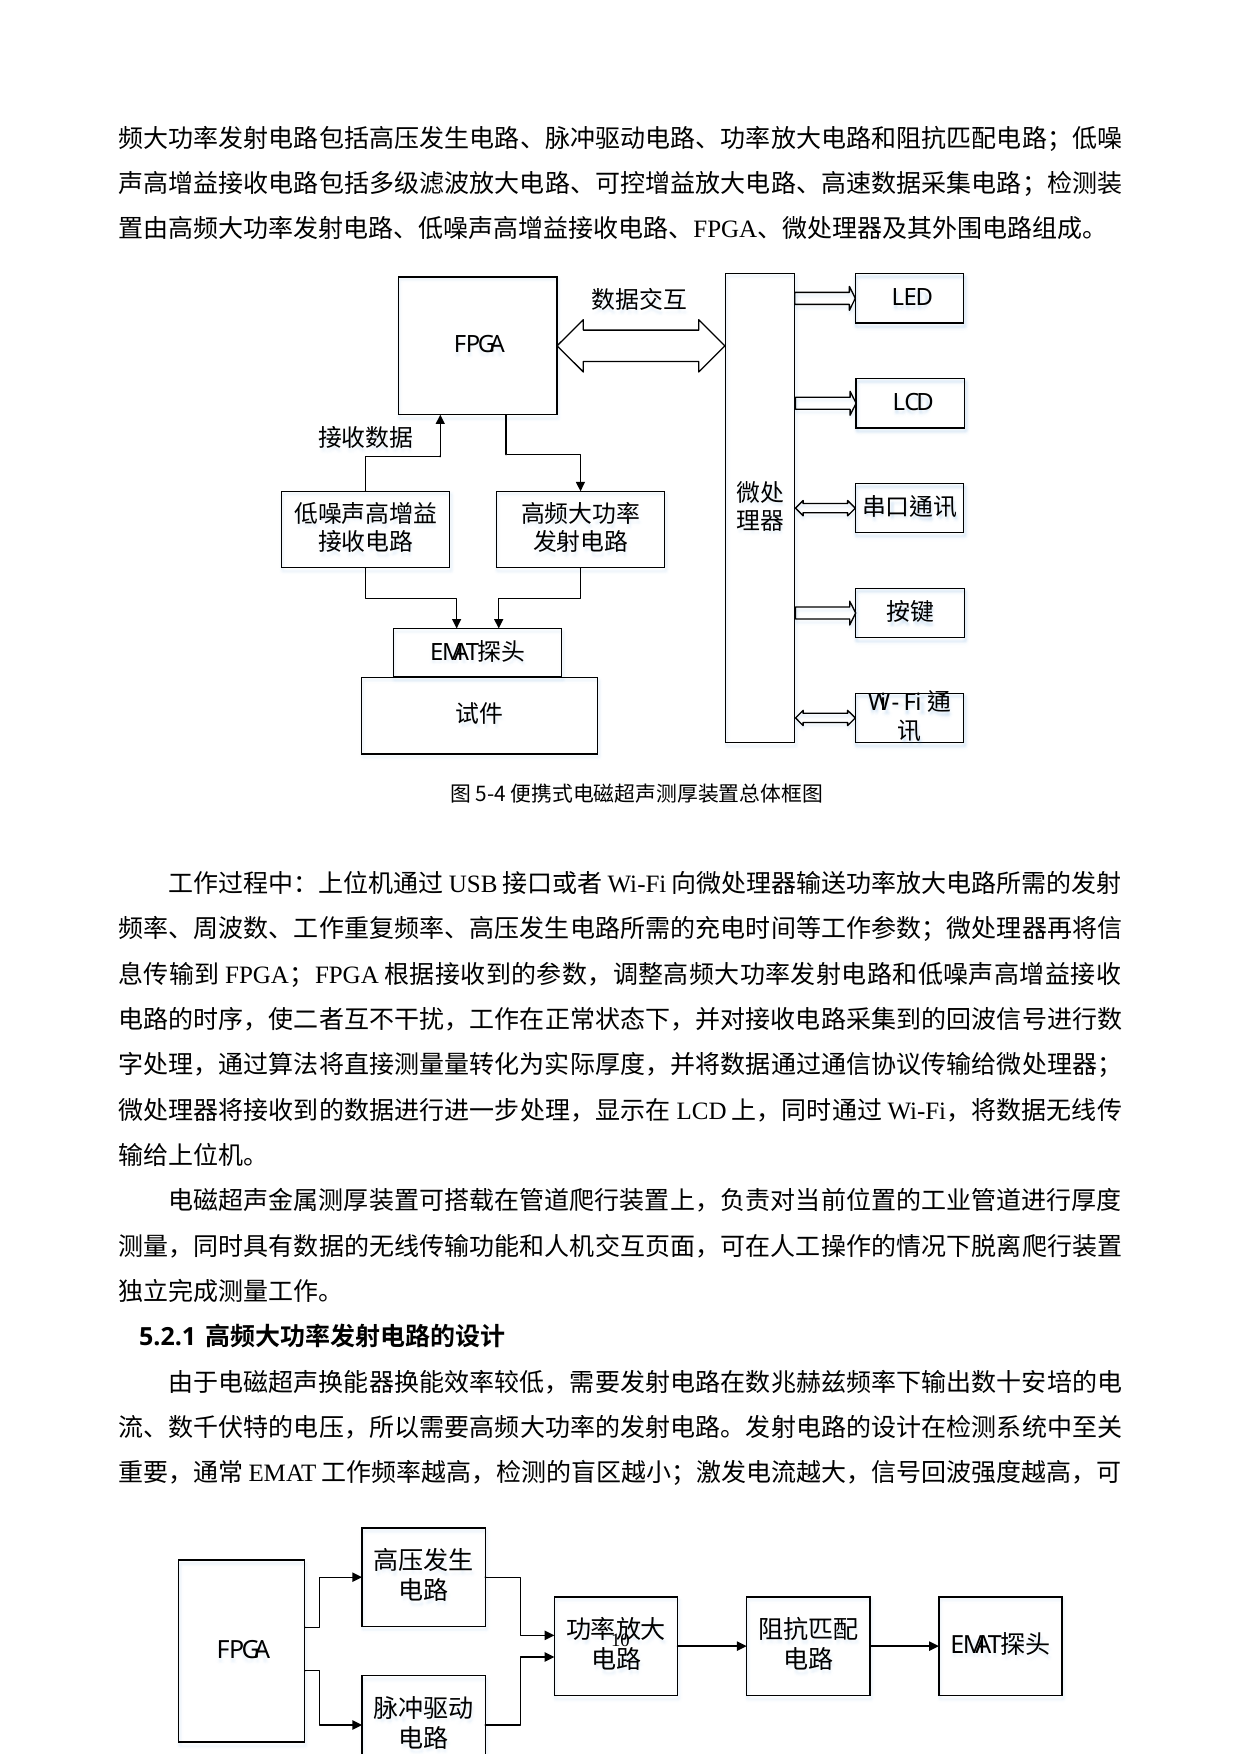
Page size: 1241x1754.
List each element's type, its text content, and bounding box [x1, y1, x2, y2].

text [118, 118, 1122, 245]
text 电磁超声金属测厚装置可搭载在管道爬行装置上，负责对当前位置的工业管道进行厚度测量，同时具有数据的无线传输功能和人机交互页面，可在人工操作的情况下脱离爬行装置独立完成测量工作。 [118, 1181, 1122, 1308]
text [118, 1362, 1122, 1489]
text 工作过程中：上位机通过USB接口或者Wi-Fi向微处理器输送功率放大电路所需的发射频率、周波数、工作重复频率、高压发生电路所需的充电时间等工作参数；微处理器再将信息传输到FPGA；FPGA根据接收到的参数，调整高频大功率发射电路和低噪声高增益接收电路的时序，使二者互不干扰，工作在正常状态下，并对接收电路采集到的回波信号进行数字处理，通过算法将直接测量量转化为实际厚度，并将数据通过通信协议传输给微处理器；微处理器将接收到的数据进行进一步处理，显示在LCD上，同时通过Wi-Fi，将数据无线传输给上位机。 [118, 863, 1122, 1172]
subtitle 高频大功率发射电路的设计 [118, 1317, 1122, 1353]
